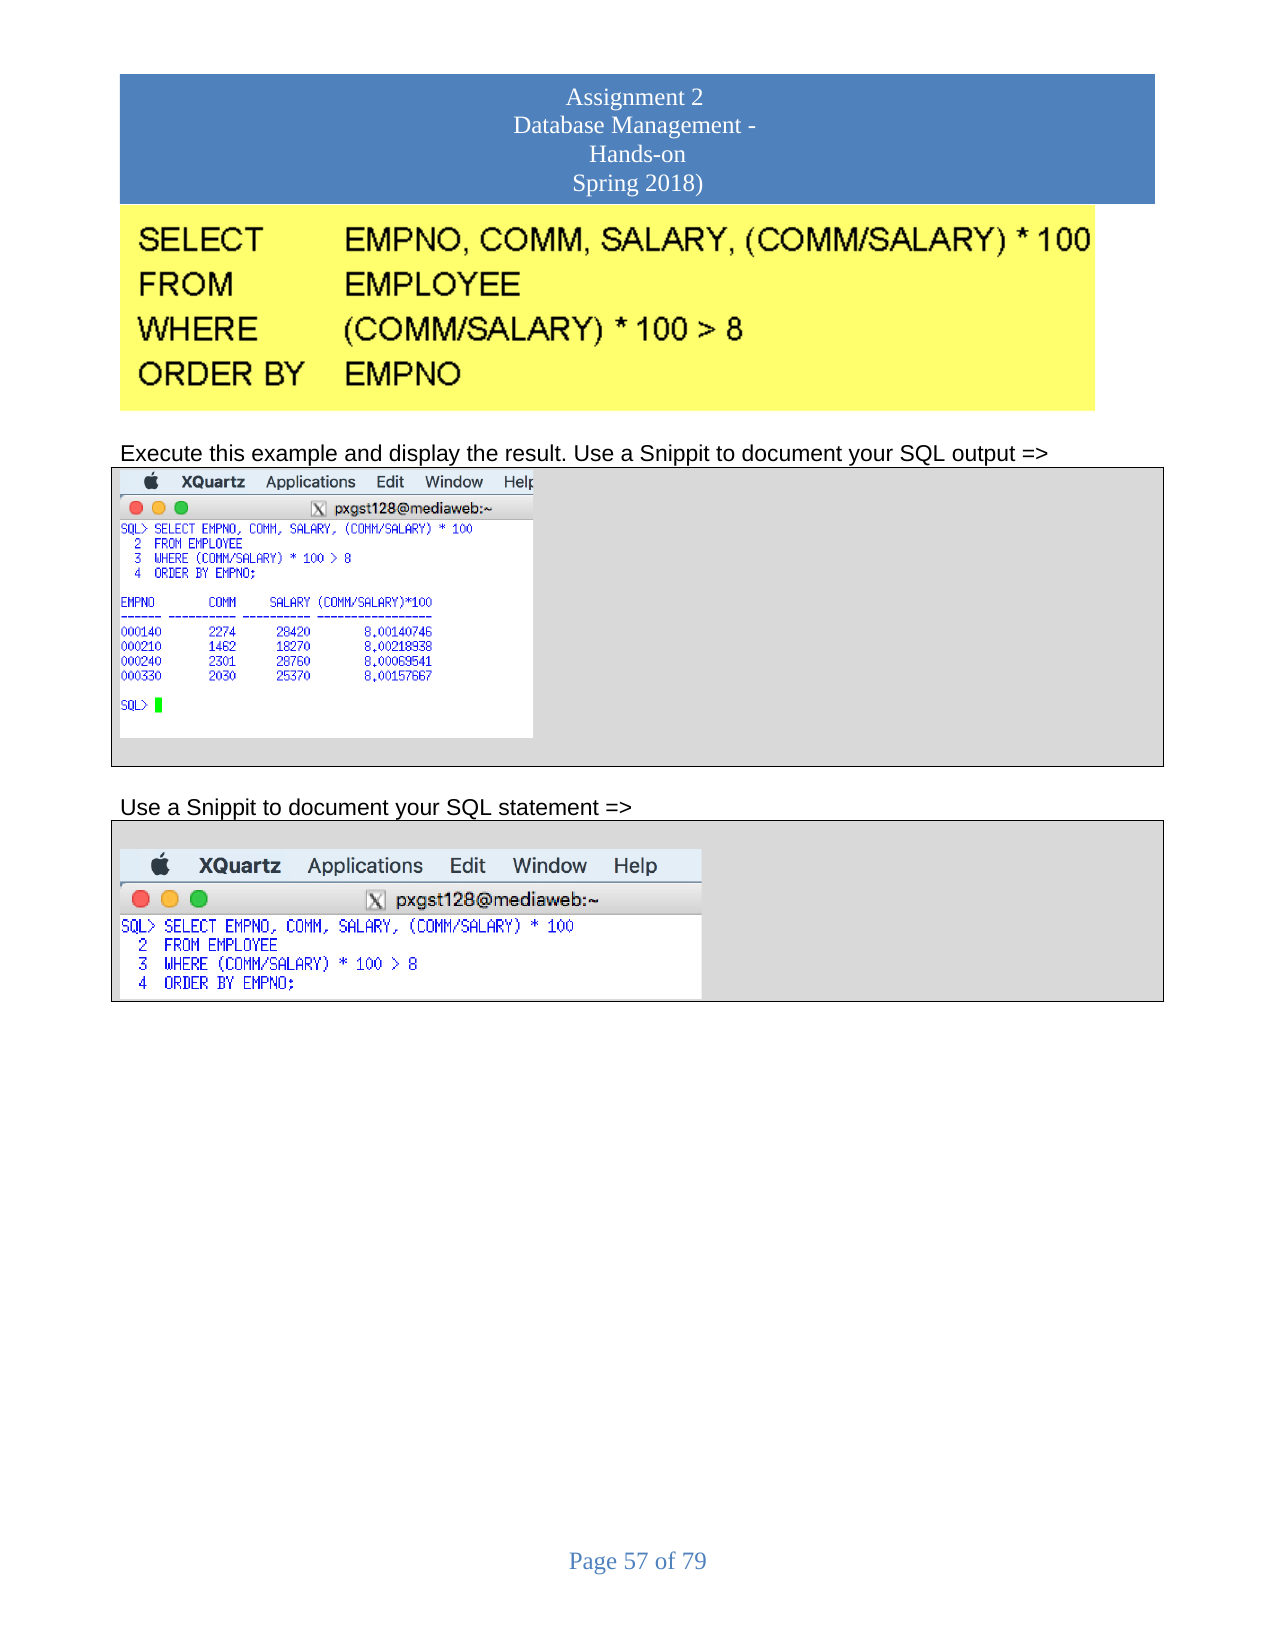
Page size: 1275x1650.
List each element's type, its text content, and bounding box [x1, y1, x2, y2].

text Use a Snippit to document your SQL statement => [120, 793, 1155, 820]
picture [120, 205, 1096, 414]
text Execute this example and display the result. Use a Snippit to document your SQL output => [120, 440, 1155, 467]
picture [120, 849, 702, 999]
picture [120, 470, 534, 738]
